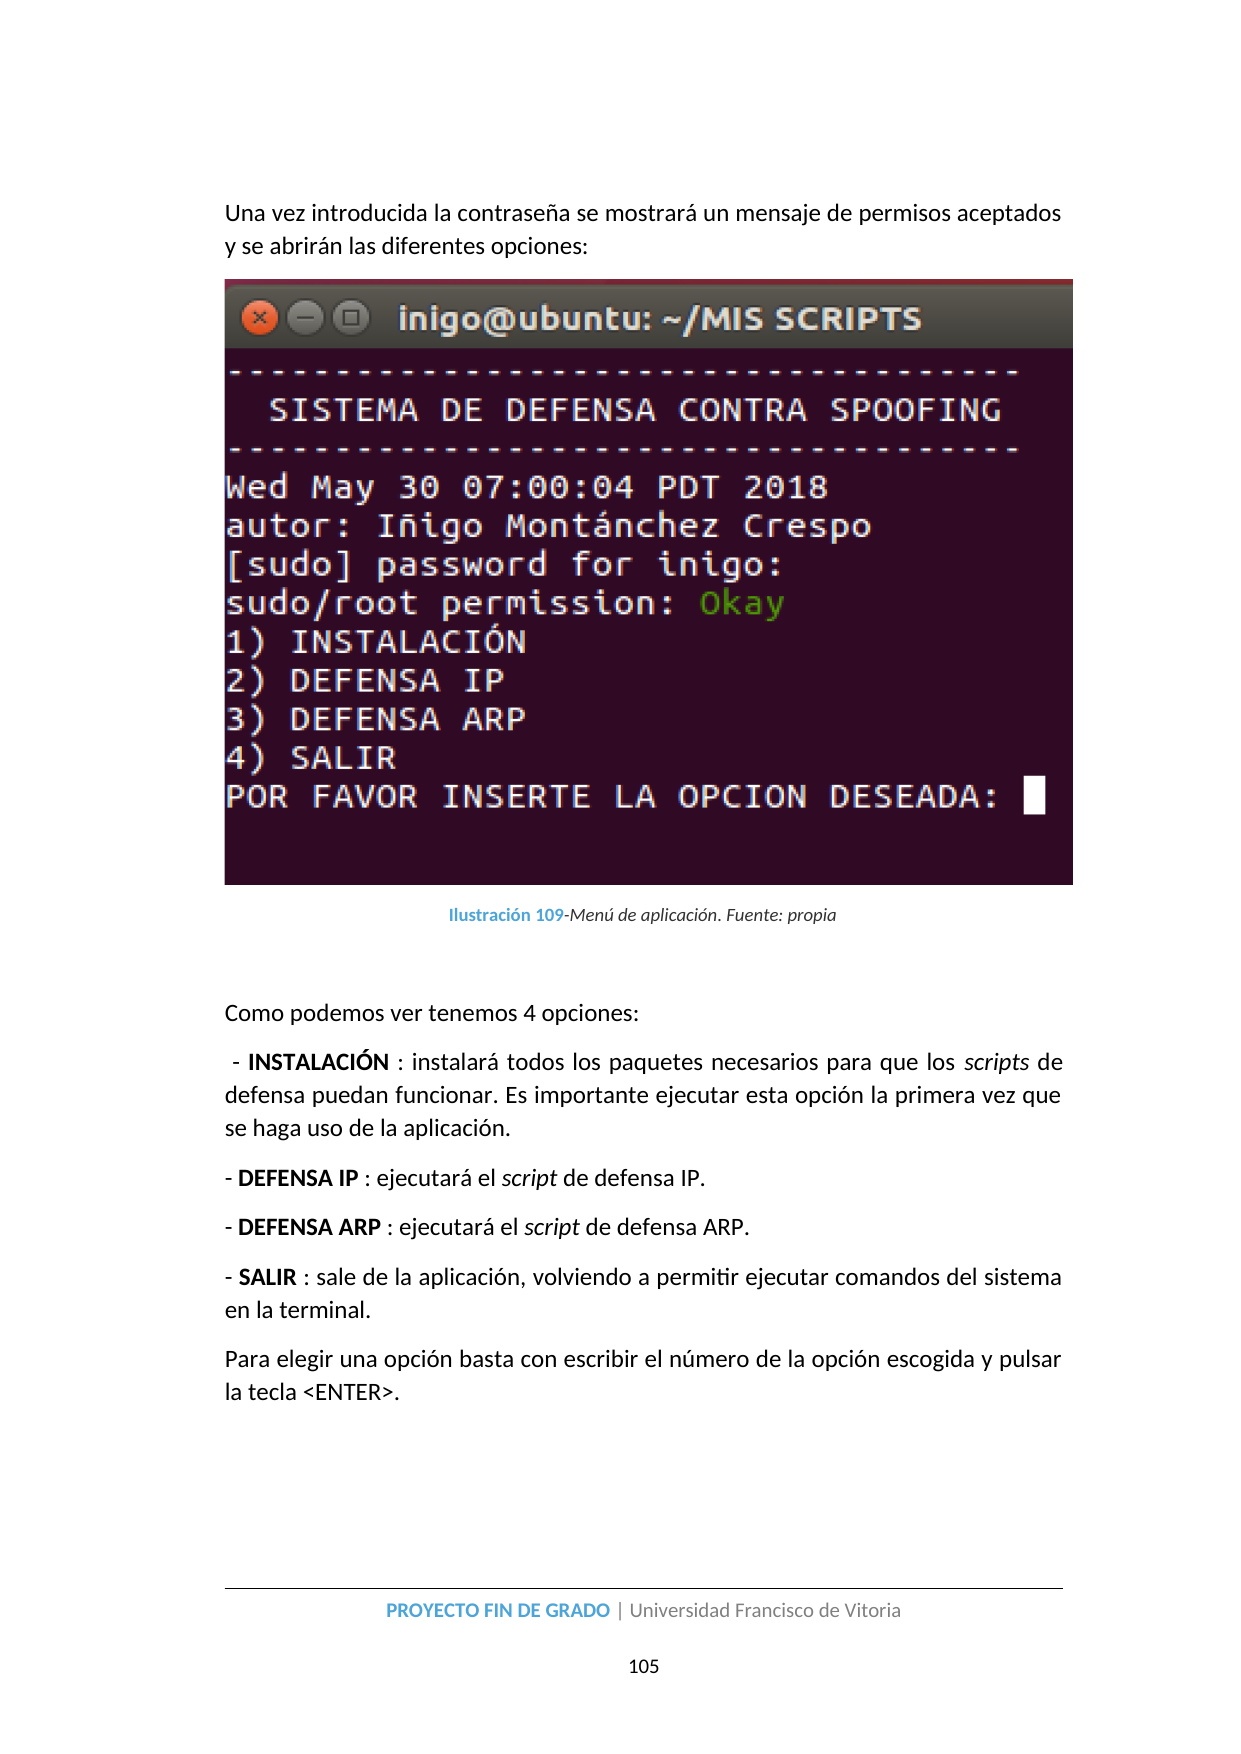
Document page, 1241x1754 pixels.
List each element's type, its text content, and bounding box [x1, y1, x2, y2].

text Una vez introducida la contraseña se mostrará un mensaje de permisos aceptados y se abrirán las diferentes opciones: [224, 197, 1063, 261]
text Como podemos ver tenemos 4 opciones: [224, 997, 1063, 1027]
text - DEFENSA ARP : ejecutará el script de defensa ARP. [224, 1211, 1063, 1242]
text - INSTALACIÓN : instalará todos los paquetes necesarios para que los scripts de defensa puedan funcionar. Es importante ejecutar esta opción la primera vez que se haga uso de la aplicación. [224, 1046, 1063, 1143]
text Ilustración 109-Menú de aplicación. Fuente: propia [224, 903, 1063, 926]
picture [224, 279, 1073, 885]
text - SALIR : sale de la aplicación, volviendo a permitir ejecutar comandos del sistema en la terminal. [224, 1261, 1063, 1324]
text Para elegir una opción basta con escribir el número de la opción escogida y pulsar la tecla <ENTER>. [224, 1343, 1063, 1407]
text - DEFENSA IP : ejecutará el script de defensa IP. [224, 1162, 1063, 1192]
